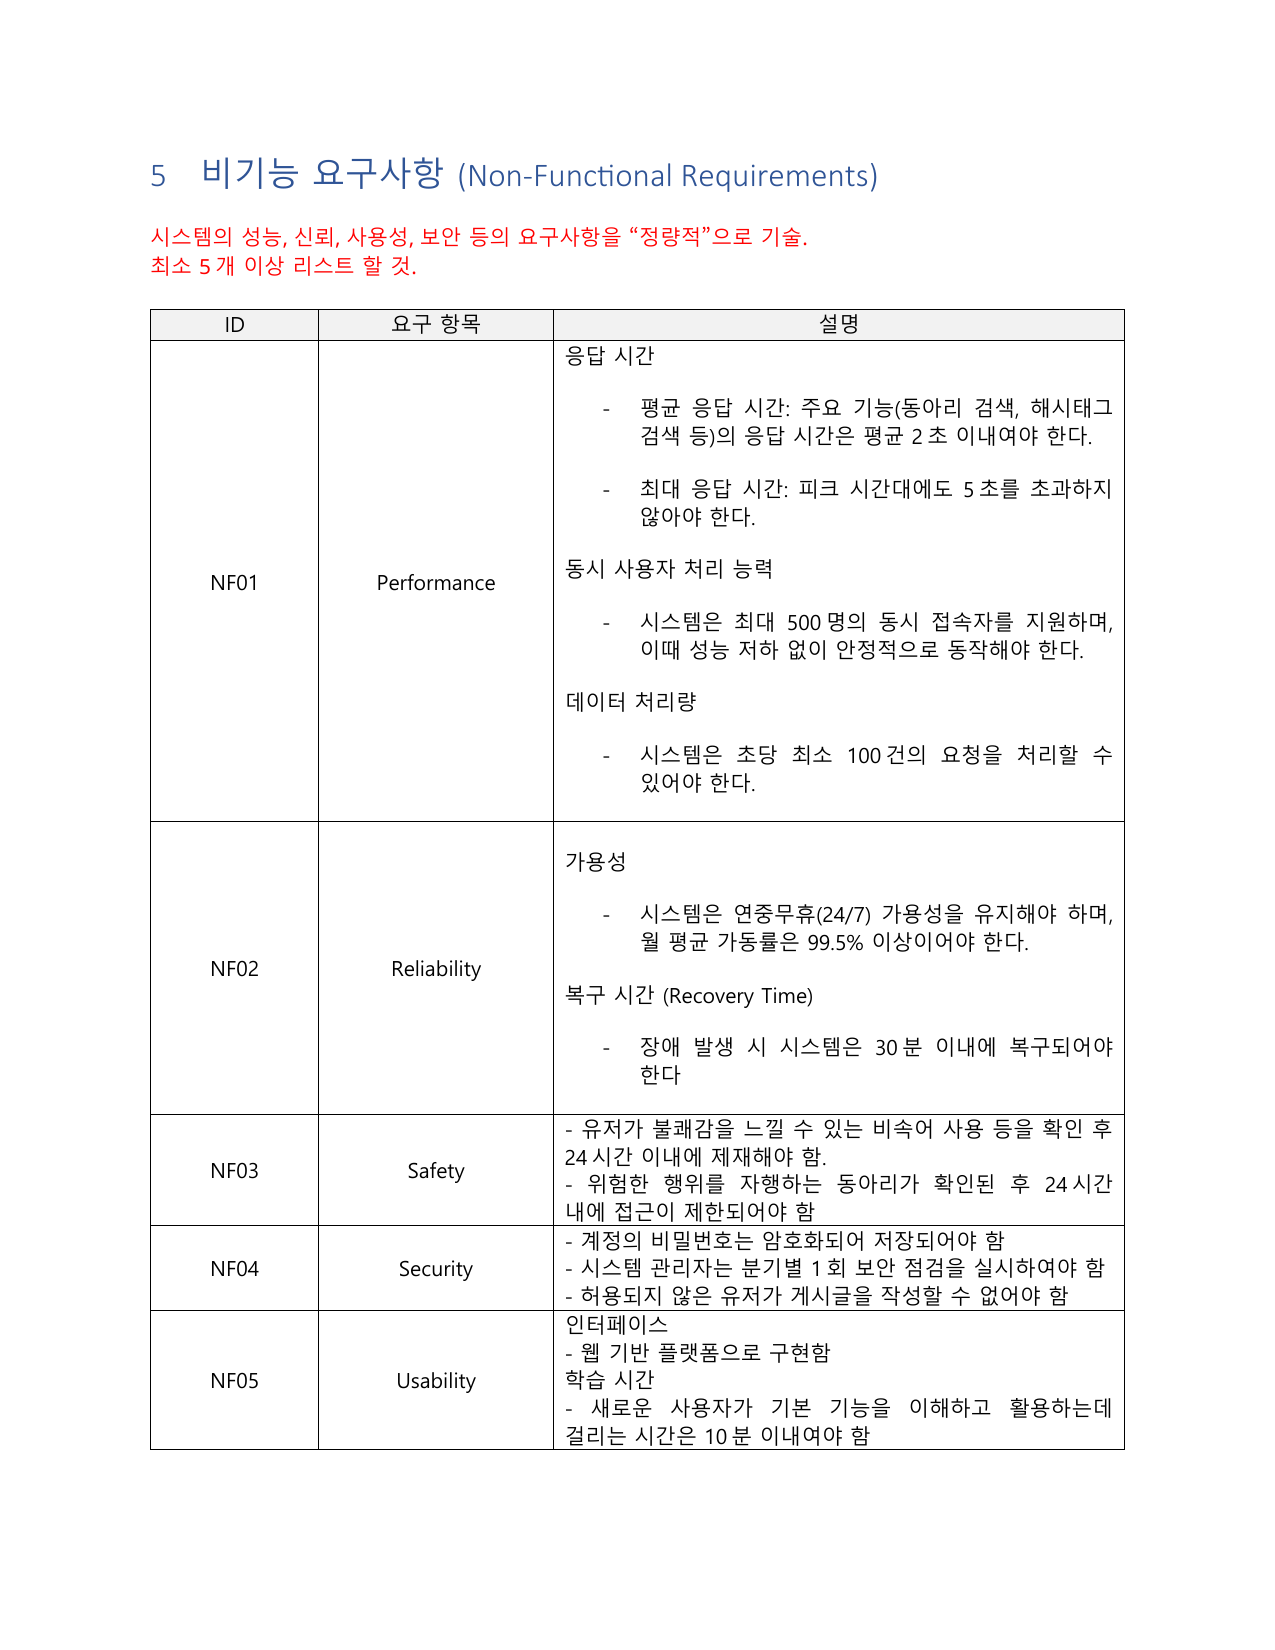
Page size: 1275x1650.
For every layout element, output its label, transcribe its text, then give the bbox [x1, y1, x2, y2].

table_cell - 계정의 비밀번호는 암호화되어 저장되어야 함 - 시스템 관리자는 분기별 1회 보안 점검을 실시하여야 함 - 허용되지 않은 유저가 게시글을 작성할 수 없어야 함 [554, 1226, 1124, 1309]
table_header 요구 항목 [319, 310, 553, 340]
table_cell NF04 [151, 1226, 318, 1309]
table_cell 인터페이스 - 웹 기반 플랫폼으로 구현함 학습 시간 - 새로운 사용자가 기본 기능을 이해하고 활용하는데 걸리는 시간은 10분 이내여야 함 [554, 1311, 1124, 1449]
subtitle 비기능 요구사항 (Non-Functional Requirements) [150, 150, 1125, 194]
table_cell Safety [319, 1115, 553, 1225]
table_header ID [151, 310, 318, 340]
table_cell NF03 [151, 1115, 318, 1225]
table_cell NF05 [151, 1311, 318, 1449]
text 시스템의 성능, 신뢰, 사용성, 보안 등의 요구사항을 “정량적”으로 기술. [150, 223, 1125, 252]
table_cell NF02 [151, 822, 318, 1113]
table_cell Security [319, 1226, 553, 1309]
table_cell 가용성 시스템은 연중무휴(24/7) 가용성을 유지해야 하며, 월 평균 가동률은 99.5% 이상이어야 한다. 복구 시간 (Recovery Time) 장애 발생 시 시스템은 30분 이내에 복구되어야 한다 [554, 822, 1124, 1113]
table_cell 응답 시간 평균 응답 시간: 주요 기능(동아리 검색, 해시태그 검색 등)의 응답 시간은 평균 2초 이내여야 한다. 최대 응답 시간: 피크 시간대에도 5초를 초과하지 않아야 한다. 동시 사용자 처리 능력 시스템은 최대 500명의 동시 접속자를 지원하며, 이때 성능 저하 없이 안정적으로 동작해야 한다. 데이터 처리량 시스템은 초당 최소 100건의 요청을 처리할 수 있어야 한다. [554, 341, 1124, 821]
table_cell Reliability [319, 822, 553, 1113]
table_cell - 유저가 불쾌감을 느낄 수 있는 비속어 사용 등을 확인 후 24시간 이내에 제재해야 함. - 위험한 행위를 자행하는 동아리가 확인된 후 24시간 내에 접근이 제한되어야 함 [554, 1115, 1124, 1225]
text 최소 5개 이상 리스트 할 것. [150, 252, 1125, 281]
table_cell Performance [319, 341, 553, 821]
table_header 설명 [554, 310, 1124, 340]
table_cell Usability [319, 1311, 553, 1449]
table_cell NF01 [151, 341, 318, 821]
